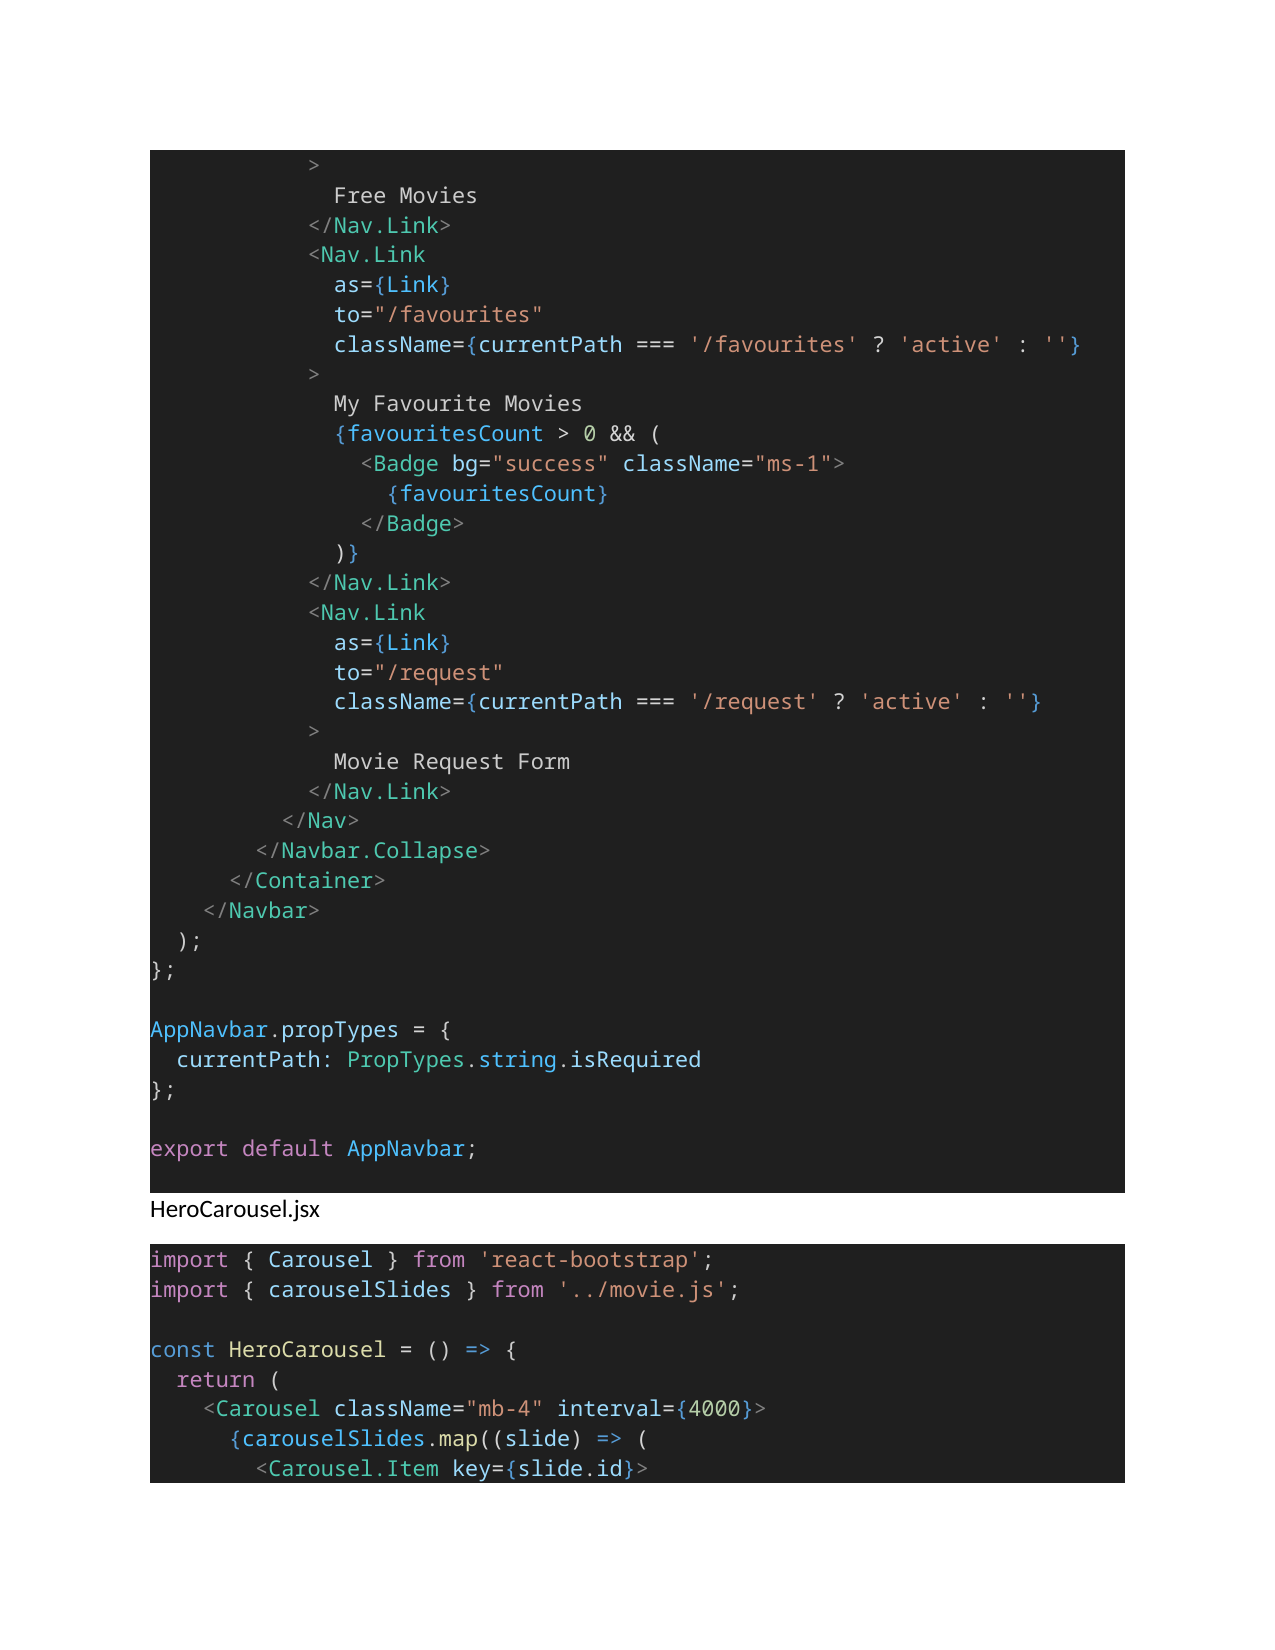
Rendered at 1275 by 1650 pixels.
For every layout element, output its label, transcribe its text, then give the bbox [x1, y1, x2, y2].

text to="/favourites" [150, 299, 1125, 329]
text const HeroCarousel = () => { [150, 1334, 1125, 1363]
text > [150, 150, 1125, 180]
text > [150, 716, 1125, 746]
text AppNavbar.propTypes = { [150, 1014, 1125, 1044]
text )} [150, 537, 1125, 567]
text </Container> [150, 865, 1125, 895]
text My Favourite Movies [150, 388, 1125, 418]
text export default AppNavbar; [150, 1133, 1125, 1163]
text <Badge bg="success" className="ms-1"> [150, 448, 1125, 478]
text Movie Request Form [150, 746, 1125, 776]
text </Badge> [150, 507, 1125, 537]
text </Nav.Link> [150, 209, 1125, 239]
text <Nav.Link [150, 239, 1125, 269]
text <Carousel.Item key={slide.id}> [150, 1453, 1125, 1483]
text </Nav.Link> [150, 776, 1125, 805]
text {carouselSlides.map((slide) => ( [150, 1423, 1125, 1453]
text className={currentPath === '/favourites' ? 'active' : ''} [150, 329, 1125, 358]
text </Navbar.Collapse> [150, 835, 1125, 865]
text <Carousel className="mb-4" interval={4000}> [150, 1393, 1125, 1423]
text {favouritesCount} [150, 478, 1125, 507]
text {favouritesCount > 0 && ( [150, 418, 1125, 448]
text return ( [150, 1363, 1125, 1393]
text </Nav.Link> [150, 567, 1125, 597]
text as={Link} [150, 627, 1125, 656]
text </Navbar> [150, 895, 1125, 924]
text }; [150, 1073, 1125, 1103]
text currentPath: PropTypes.string.isRequired [150, 1044, 1125, 1073]
text import { Carousel } from 'react-bootstrap'; [150, 1244, 1125, 1274]
text <Nav.Link [150, 597, 1125, 627]
text }; [150, 954, 1125, 984]
text className={currentPath === '/request' ? 'active' : ''} [150, 686, 1125, 716]
text HeroCarousel.jsx [150, 1193, 1125, 1223]
text import { carouselSlides } from '../movie.js'; [150, 1274, 1125, 1304]
text ); [150, 924, 1125, 954]
text > [150, 358, 1125, 388]
text Free Movies [150, 180, 1125, 209]
text as={Link} [150, 269, 1125, 299]
text to="/request" [150, 656, 1125, 686]
text </Nav> [150, 805, 1125, 835]
